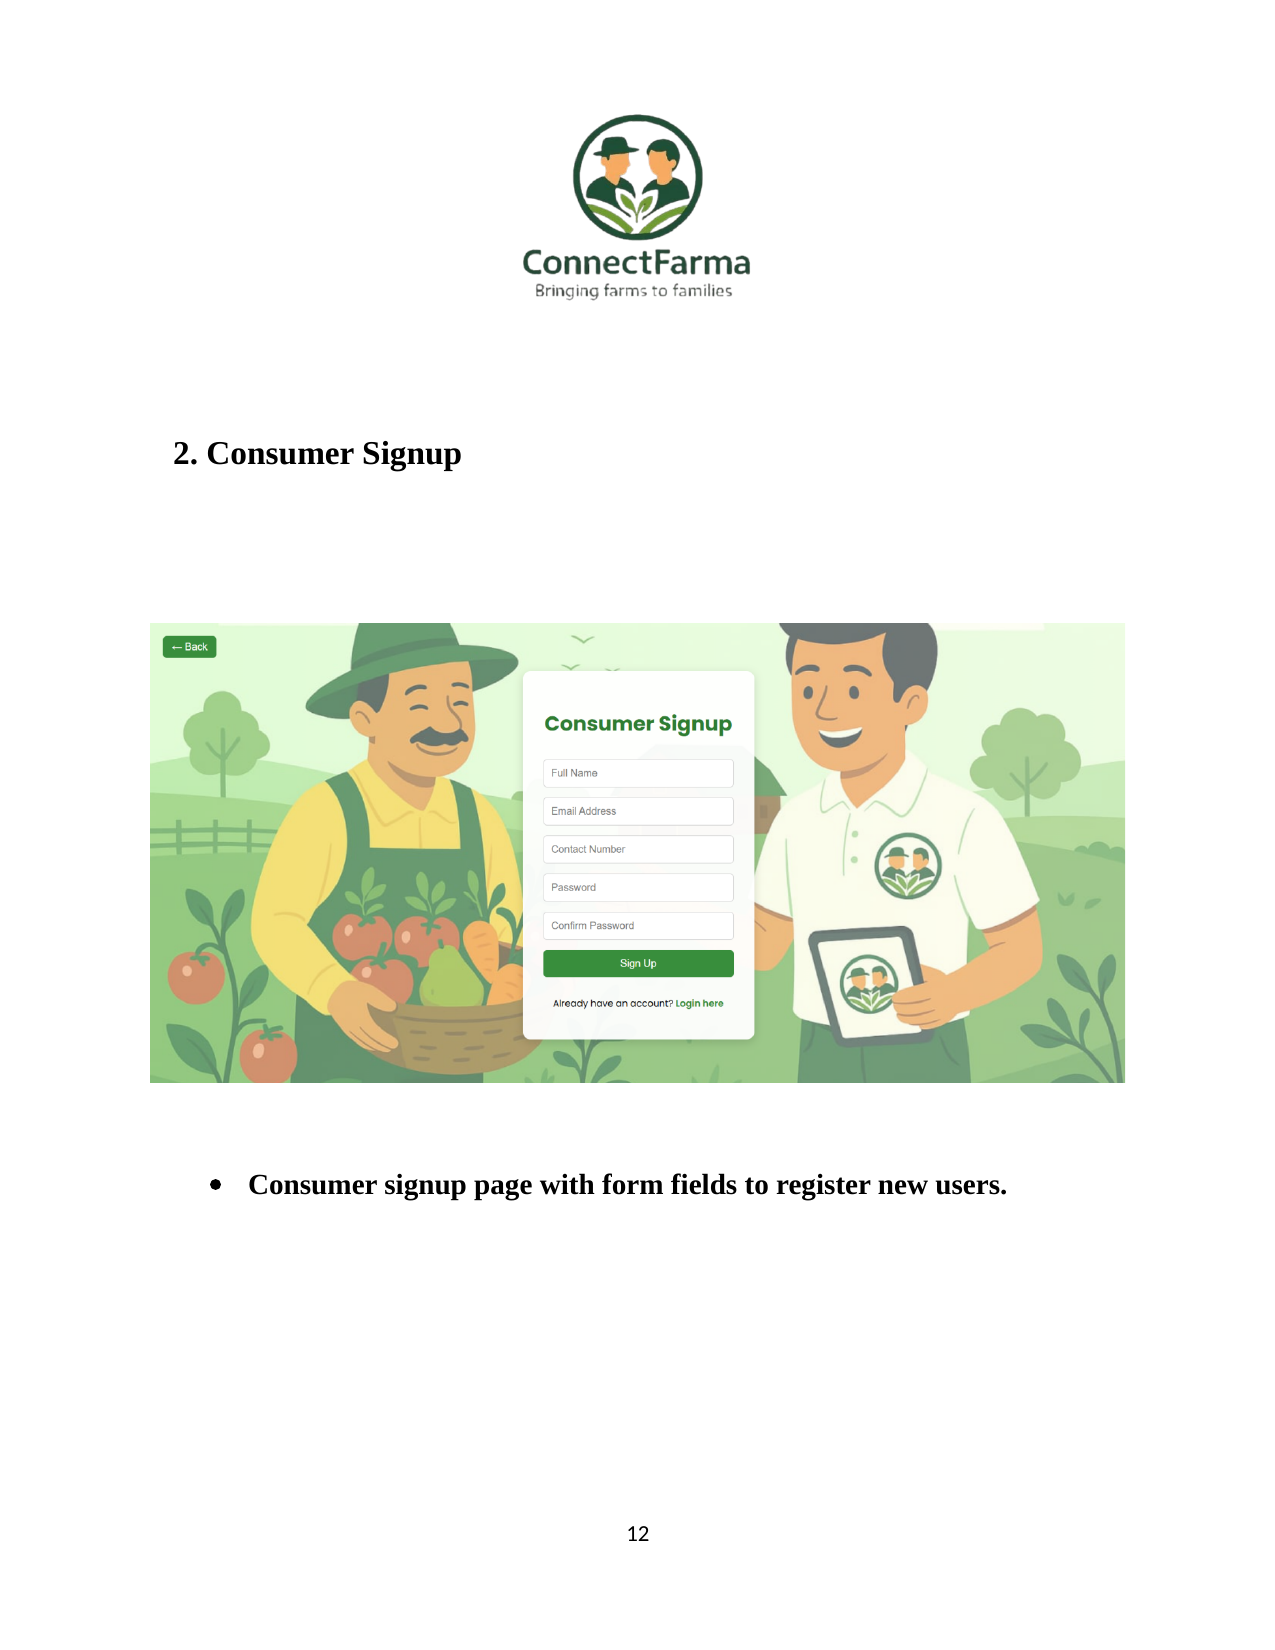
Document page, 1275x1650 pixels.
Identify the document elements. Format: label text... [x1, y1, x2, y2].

list Consumer signup page with form fields to register new users. [210, 1167, 1125, 1201]
picture [150, 623, 1125, 1083]
picture [495, 75, 780, 351]
list Consumer Signup [173, 433, 1125, 471]
